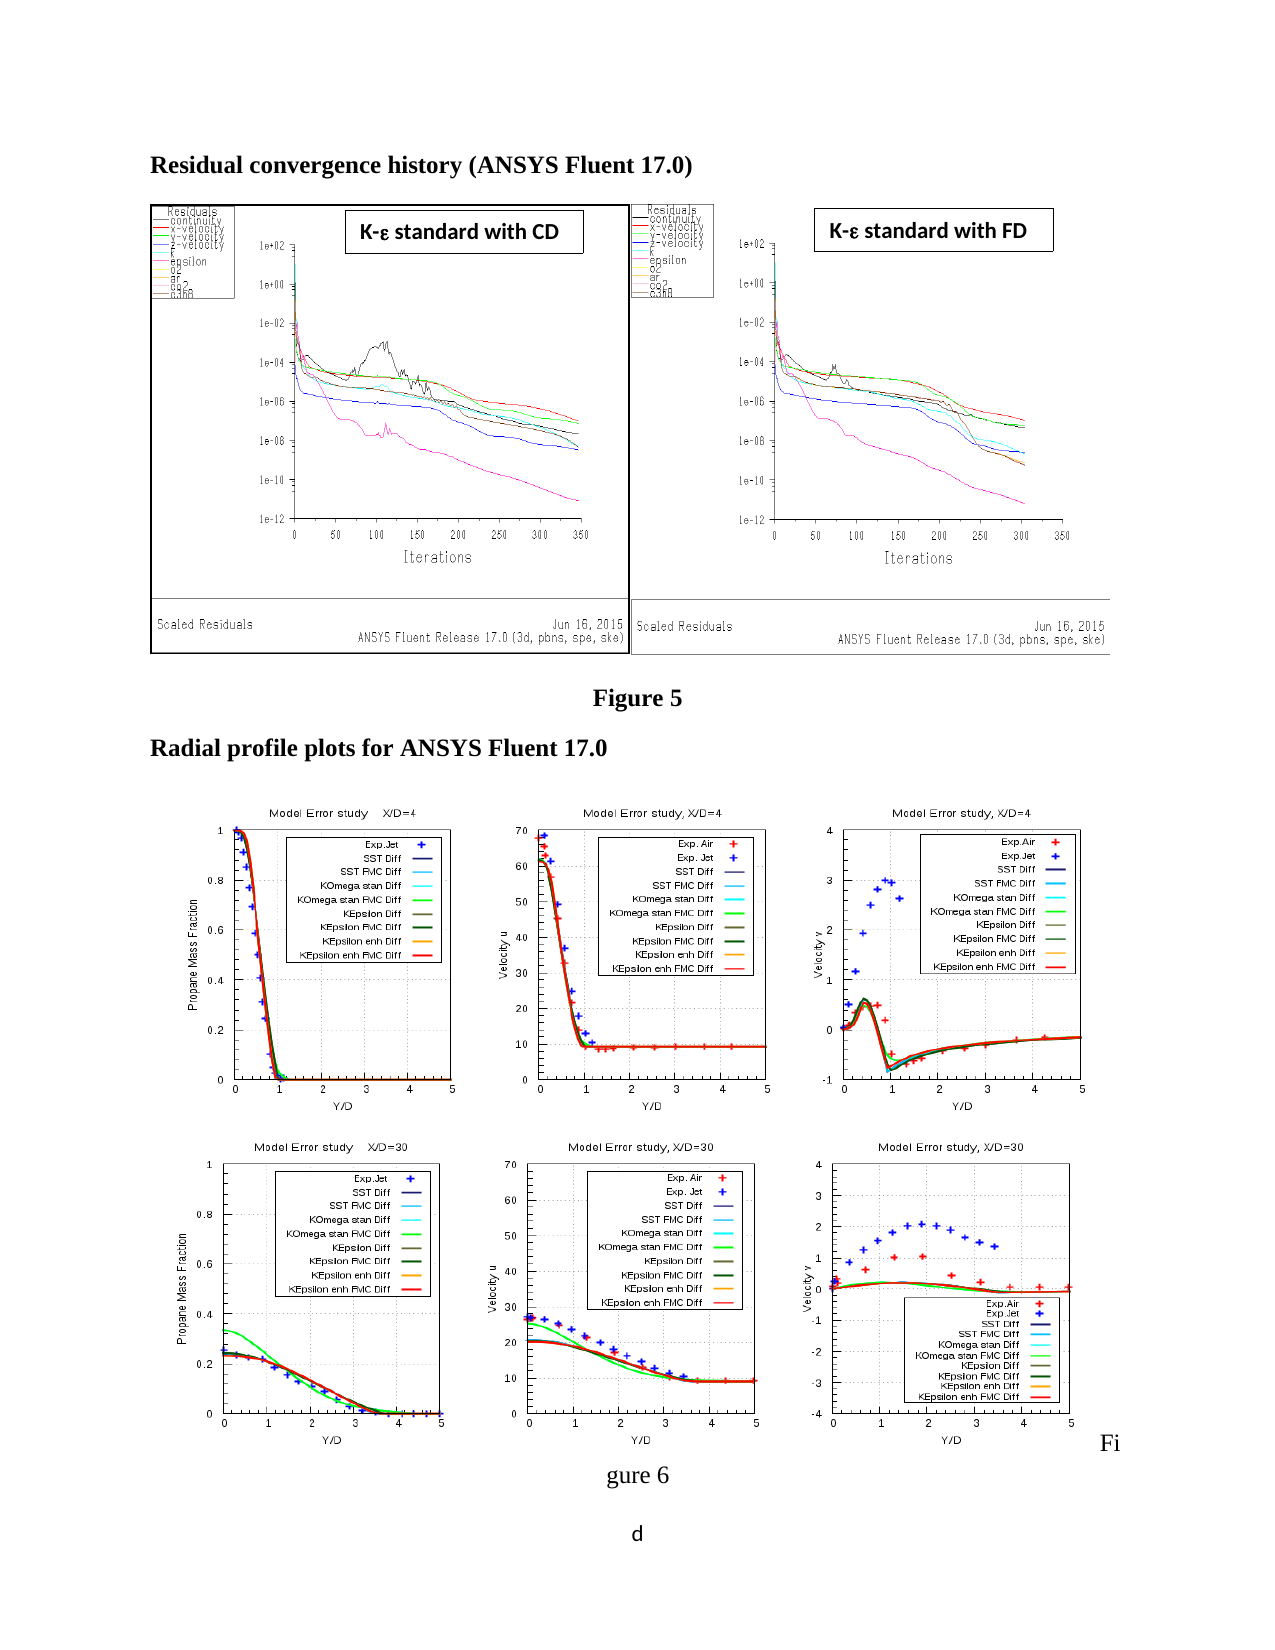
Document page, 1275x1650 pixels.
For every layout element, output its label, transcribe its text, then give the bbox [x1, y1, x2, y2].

text Residual convergence history (ANSYS Fluent 17.0) [150, 150, 1125, 179]
text Radial profile plots for ANSYS Fluent 17.0 [150, 733, 1125, 762]
picture [154, 1121, 1100, 1451]
picture [152, 206, 628, 653]
picture [630, 203, 1110, 655]
picture [165, 786, 1110, 1117]
